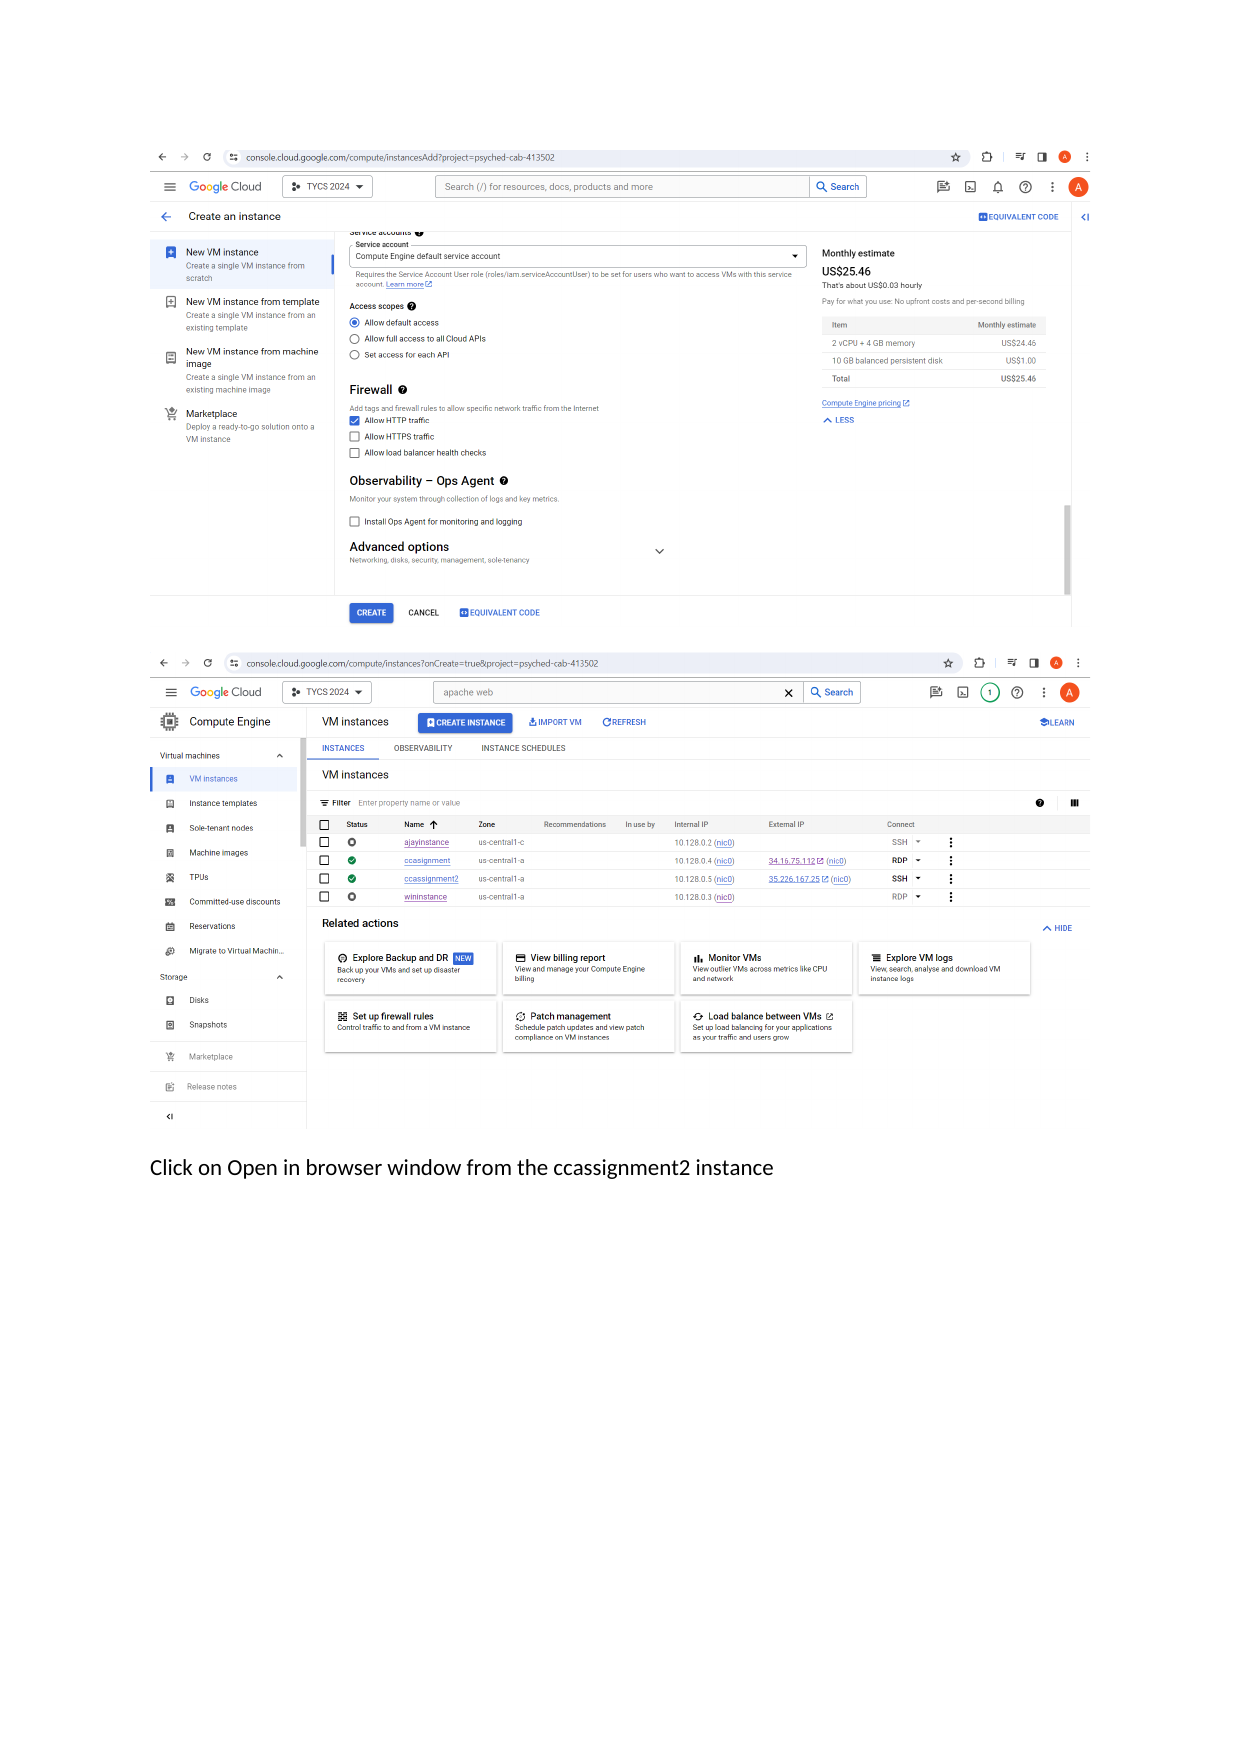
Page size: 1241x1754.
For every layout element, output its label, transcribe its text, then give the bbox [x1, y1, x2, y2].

picture [150, 150, 1091, 627]
picture [150, 652, 1091, 1129]
text Click on Open in browser window from the ccassignment2 instance [150, 1153, 1090, 1181]
